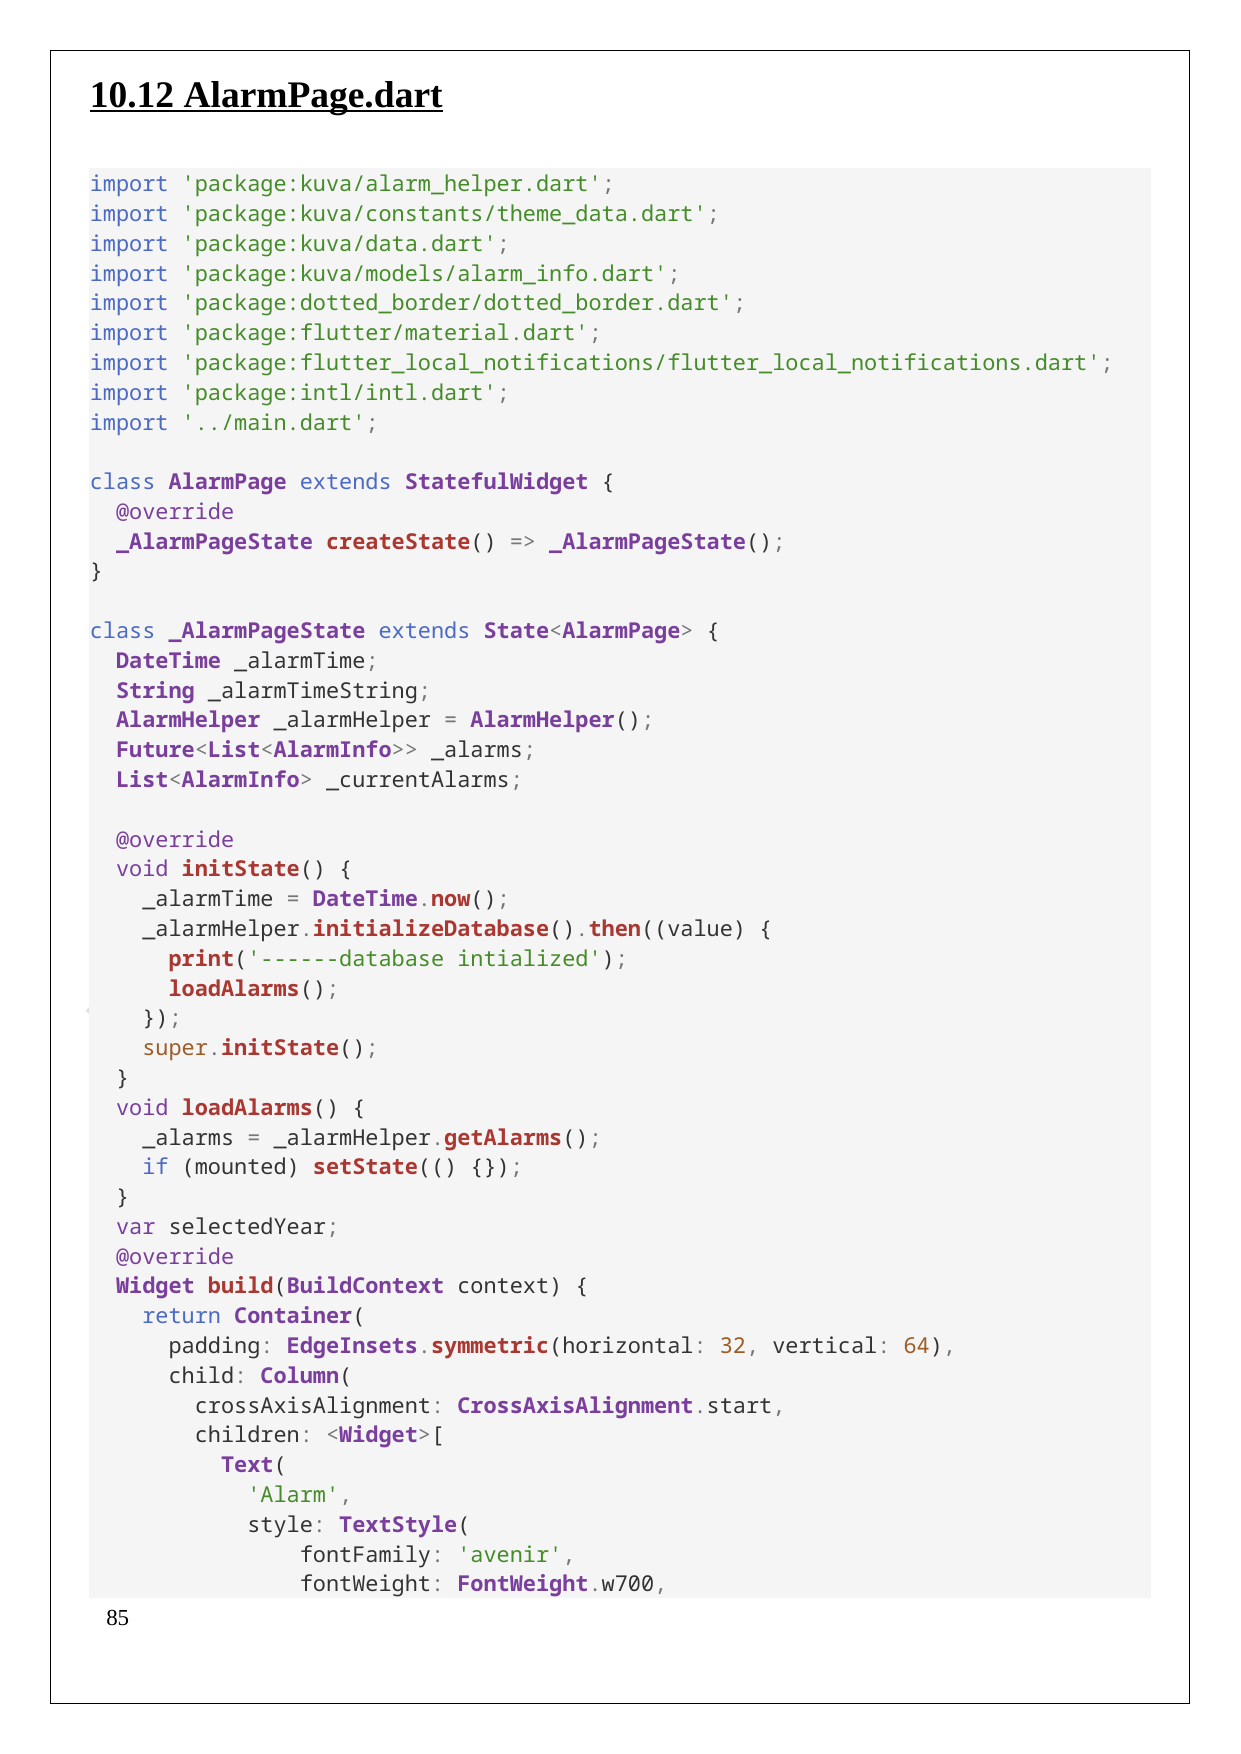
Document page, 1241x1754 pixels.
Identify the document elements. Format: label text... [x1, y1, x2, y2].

text loadAlarms(); [89, 973, 1151, 1002]
text import 'package:kuva/data.dart'; [89, 228, 1151, 258]
text _alarmHelper.initializeDatabase().then((value) { [89, 913, 1151, 943]
text crossAxisAlignment: CrossAxisAlignment.start, [89, 1390, 1151, 1419]
text }); [89, 1002, 1151, 1032]
text padding: EdgeInsets.symmetric(horizontal: 32, vertical: 64), [89, 1330, 1151, 1360]
text 'Alarm', [89, 1479, 1151, 1509]
text Text( [89, 1449, 1151, 1479]
text } [89, 1181, 1151, 1211]
text if (mounted) setState(() {}); [89, 1151, 1151, 1181]
text super.initState(); [89, 1032, 1151, 1062]
text Future<List<AlarmInfo>> _alarms; [89, 734, 1151, 764]
text _alarms = _alarmHelper.getAlarms(); [89, 1122, 1151, 1151]
text @override [89, 496, 1151, 526]
text _AlarmPageState createState() => _AlarmPageState(); [89, 526, 1151, 556]
text AlarmHelper _alarmHelper = AlarmHelper(); [89, 704, 1151, 734]
text void loadAlarms() { [89, 1092, 1151, 1122]
text import 'package:flutter/material.dart'; [89, 317, 1151, 347]
text Widget build(BuildContext context) { [89, 1271, 1151, 1300]
text import 'package:intl/intl.dart'; [89, 377, 1151, 407]
text } [89, 1062, 1151, 1092]
text var selectedYear; [89, 1211, 1151, 1241]
text _alarmTime = DateTime.now(); [89, 883, 1151, 913]
text fontWeight: FontWeight.w700, [89, 1568, 1151, 1598]
text 10.12 AlarmPage.dart [89, 73, 1151, 116]
text fontFamily: 'avenir', [89, 1539, 1151, 1568]
text print('------database intialized'); [89, 943, 1151, 973]
text return Container( [89, 1300, 1151, 1330]
text import 'package:flutter_local_notifications/flutter_local_notifications.dart'; [89, 347, 1151, 377]
text void initState() { [89, 853, 1151, 883]
text child: Column( [89, 1360, 1151, 1390]
text DateTime _alarmTime; [89, 645, 1151, 675]
text import 'package:kuva/models/alarm_info.dart'; [89, 258, 1151, 287]
text String _alarmTimeString; [89, 675, 1151, 704]
text List<AlarmInfo> _currentAlarms; [89, 764, 1151, 794]
text import 'package:dotted_border/dotted_border.dart'; [89, 287, 1151, 317]
text children: <Widget>[ [89, 1419, 1151, 1449]
text @override [89, 824, 1151, 853]
text style: TextStyle( [89, 1509, 1151, 1539]
text import 'package:kuva/alarm_helper.dart'; [89, 168, 1151, 198]
text import '../main.dart'; [89, 407, 1151, 436]
text import 'package:kuva/constants/theme_data.dart'; [89, 198, 1151, 228]
text class _AlarmPageState extends State<AlarmPage> { [89, 615, 1151, 645]
text } [89, 556, 1151, 585]
text @override [89, 1241, 1151, 1271]
text class AlarmPage extends StatefulWidget { [89, 466, 1151, 496]
